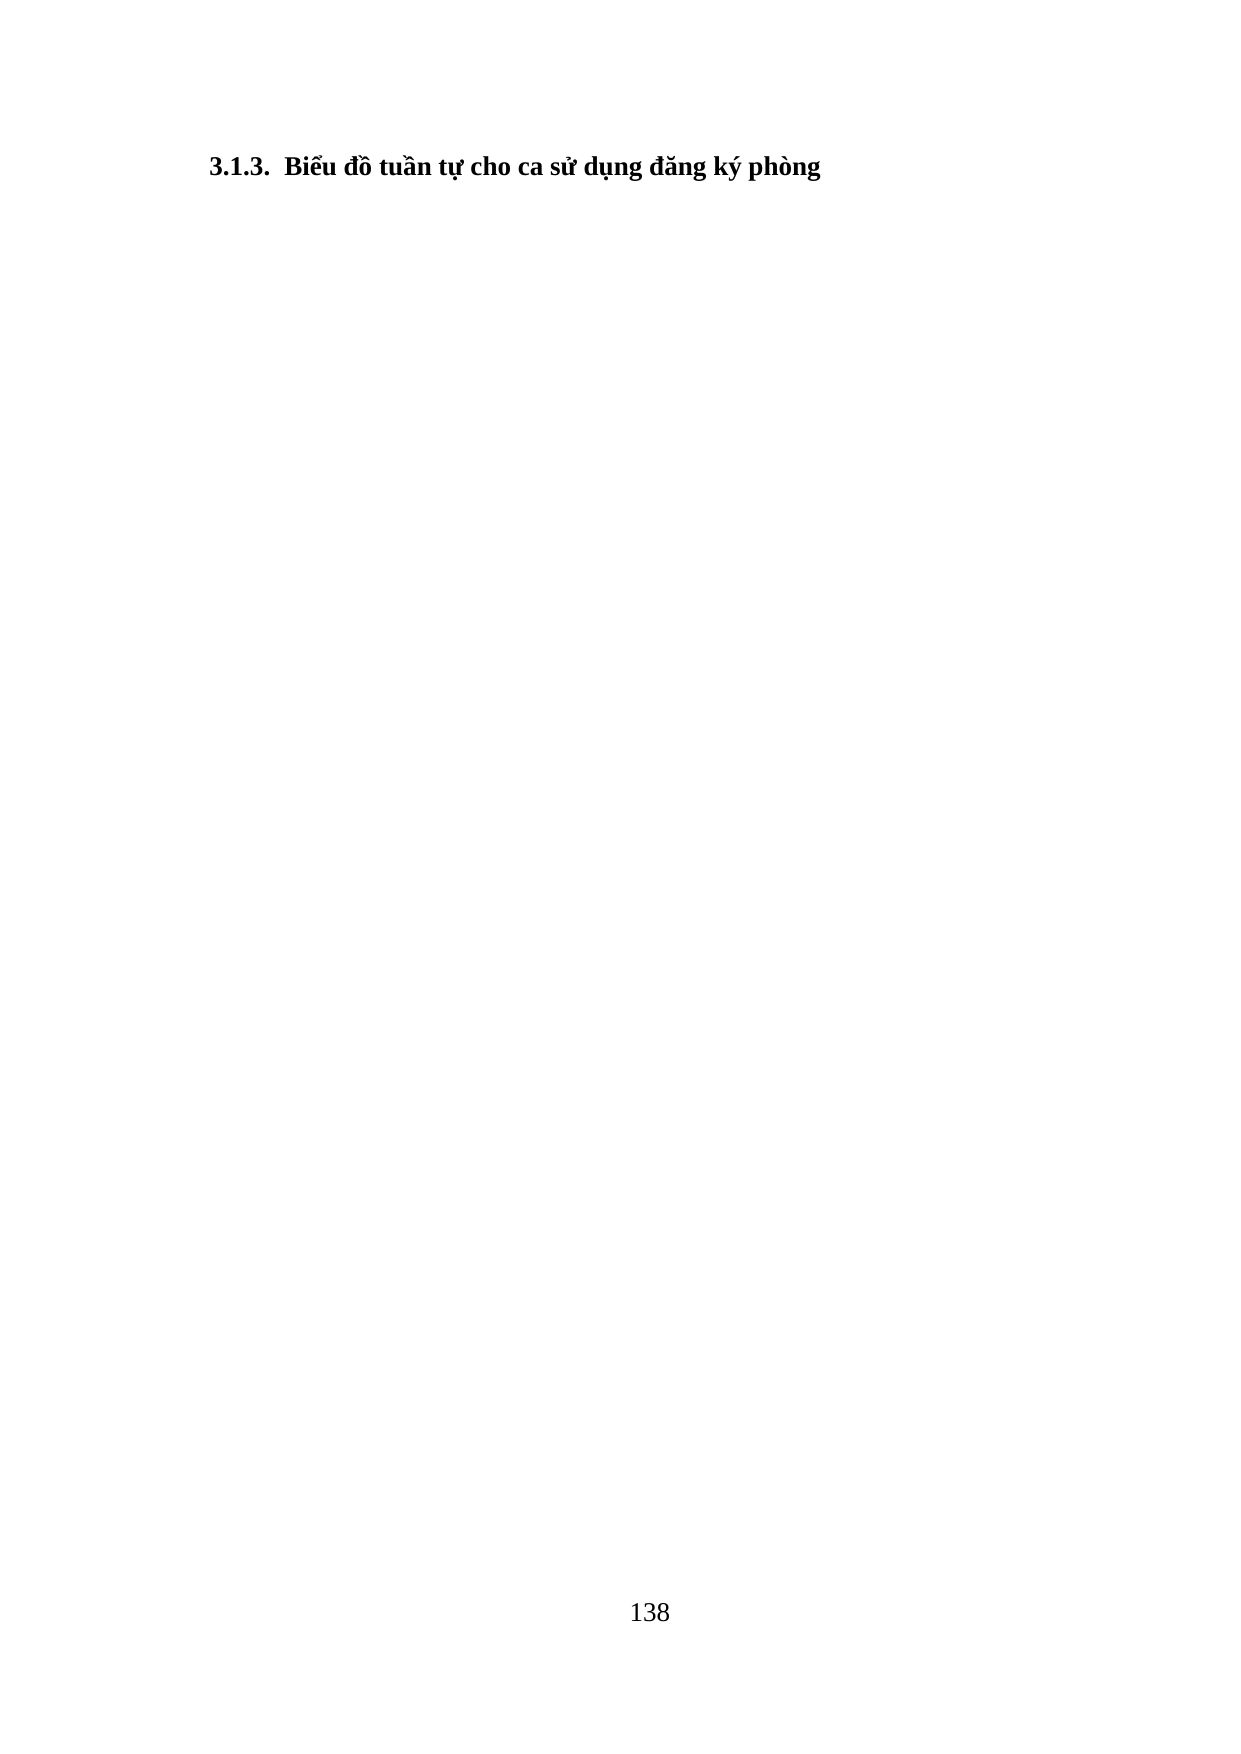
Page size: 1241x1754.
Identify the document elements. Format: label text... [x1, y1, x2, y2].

subtitle Biểu đồ tuần tự cho ca sử dụng đăng ký phòng [209, 150, 1090, 181]
